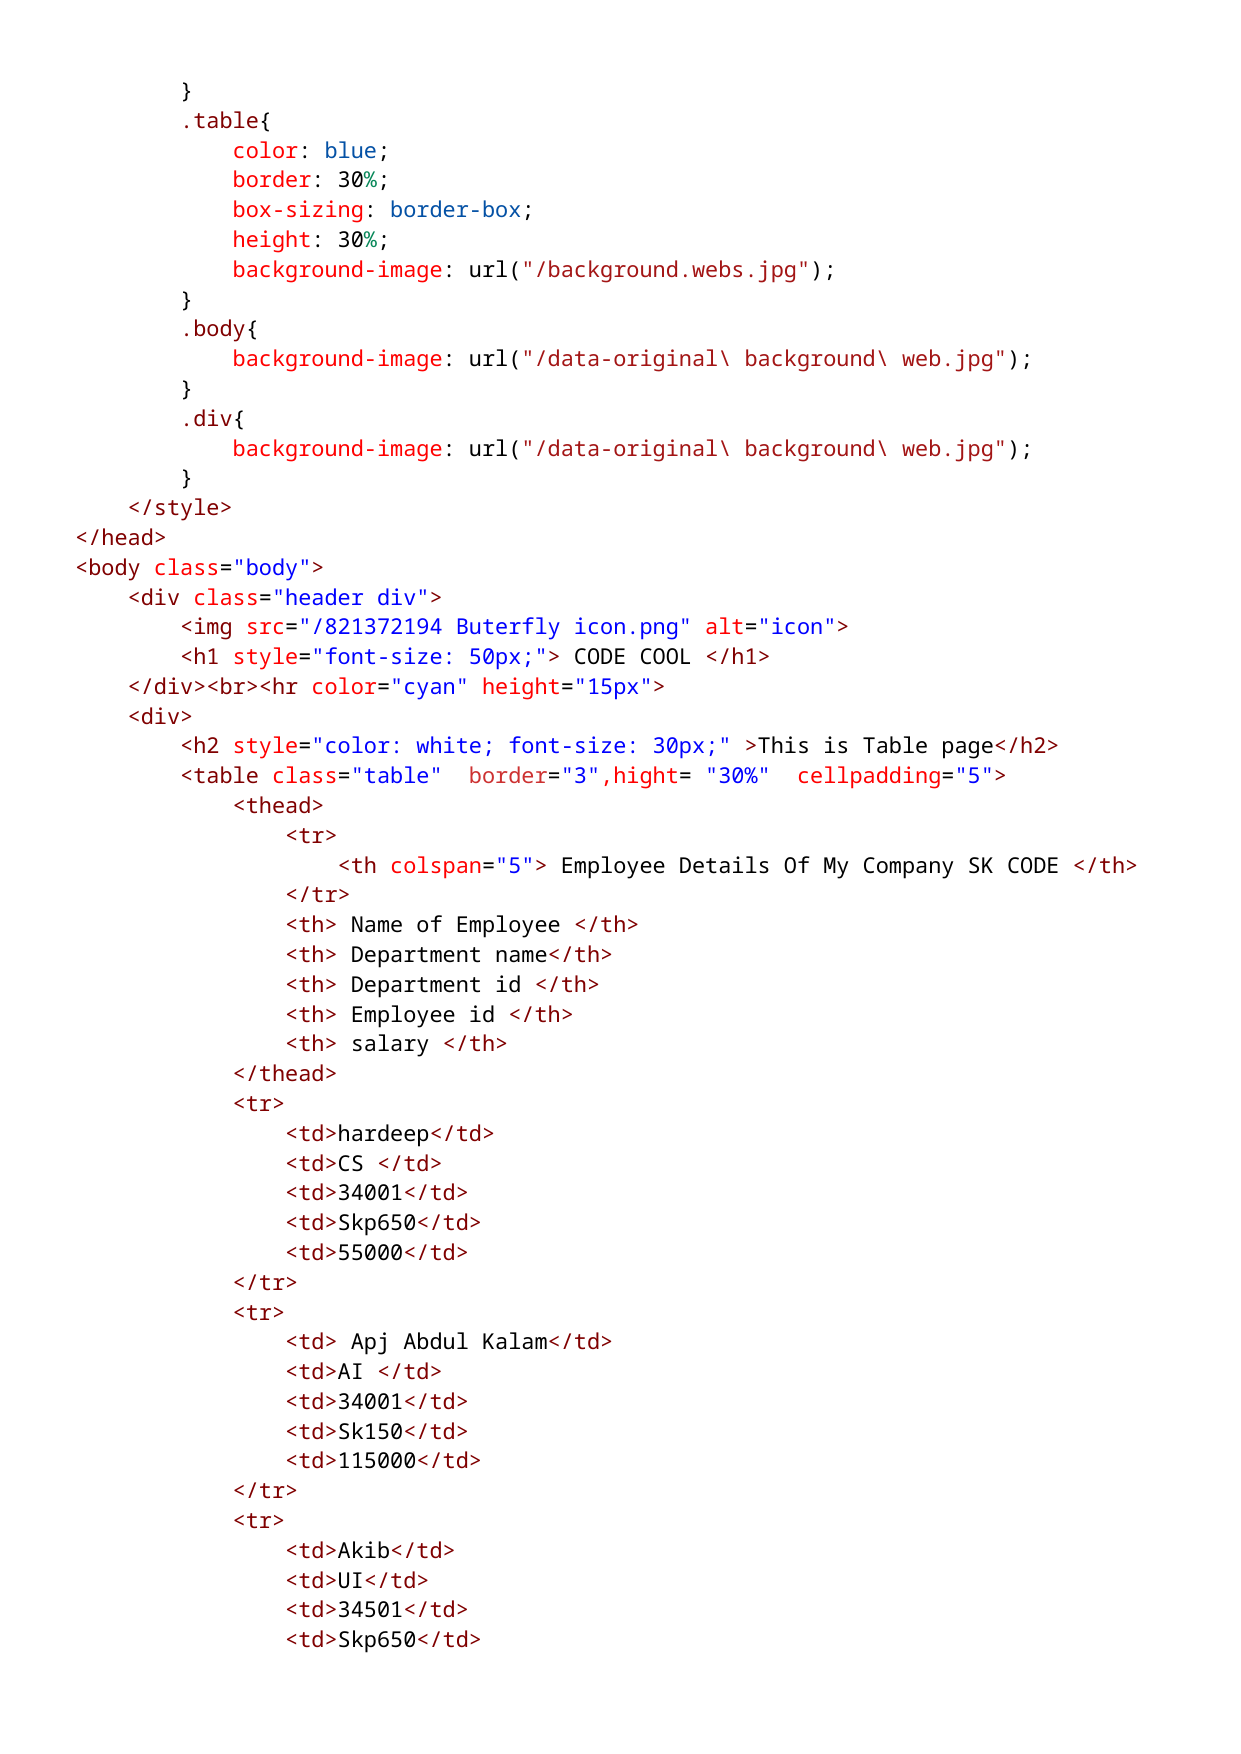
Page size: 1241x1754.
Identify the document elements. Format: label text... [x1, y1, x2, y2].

text <table class="table" border="3",hight= "30%" cellpadding="5"> [75, 760, 1165, 790]
text <td>55000</td> [75, 1237, 1165, 1267]
text <td>34001</td> [75, 1386, 1165, 1416]
text <th> Employee id </th> [75, 998, 1165, 1028]
text </tr> [75, 1267, 1165, 1296]
text background-image: url("/background.webs.jpg"); [75, 254, 1165, 283]
text <td>Akib</td> [75, 1535, 1165, 1564]
text <tr> [75, 1088, 1165, 1118]
text color: blue; [75, 134, 1165, 164]
text <th colspan="5"> Employee Details Of My Company SK CODE </th> [75, 849, 1165, 879]
text <th> Name of Employee </th> [75, 909, 1165, 939]
text .table{ [75, 105, 1165, 134]
text .body{ [75, 313, 1165, 343]
text </head> [75, 522, 1165, 552]
text background-image: url("/data-original\ background\ web.jpg"); [75, 432, 1165, 462]
text <td>34001</td> [75, 1177, 1165, 1207]
text border: 30%; [75, 164, 1165, 194]
text <div class="header div"> [75, 581, 1165, 611]
text height: 30%; [75, 224, 1165, 254]
text <div> [75, 701, 1165, 730]
text <td>Skp650</td> [75, 1207, 1165, 1237]
text <th> Department name</th> [75, 939, 1165, 969]
text } [75, 75, 1165, 105]
text <h2 style="color: white; font-size: 30px;" >This is Table page</h2> [75, 730, 1165, 760]
text <body class="body"> [75, 552, 1165, 581]
text <img src="/821372194 Buterfly icon.png" alt="icon"> [75, 611, 1165, 641]
text } [75, 462, 1165, 492]
text box-sizing: border-box; [75, 194, 1165, 224]
text <td> Apj Abdul Kalam</td> [75, 1326, 1165, 1356]
text </thead> [75, 1058, 1165, 1088]
text background-image: url("/data-original\ background\ web.jpg"); [75, 343, 1165, 373]
text <tr> [75, 1296, 1165, 1326]
text </style> [75, 492, 1165, 522]
text <th> salary </th> [75, 1028, 1165, 1058]
text </tr> [75, 879, 1165, 909]
text } [75, 283, 1165, 313]
text <td>CS </td> [75, 1147, 1165, 1177]
text <h1 style="font-size: 50px;"> CODE COOL </h1> [75, 641, 1165, 671]
text </div><br><hr color="cyan" height="15px"> [75, 671, 1165, 701]
text <tr> [75, 1505, 1165, 1535]
text .div{ [75, 403, 1165, 432]
text <td>hardeep</td> [75, 1118, 1165, 1147]
text <td>Skp650</td> [75, 1624, 1165, 1654]
text <thead> [75, 790, 1165, 820]
text <td>UI</td> [75, 1564, 1165, 1594]
text <td>34501</td> [75, 1594, 1165, 1624]
text <tr> [75, 820, 1165, 849]
text <th> Department id </th> [75, 969, 1165, 998]
text </tr> [75, 1475, 1165, 1505]
text <td>AI </td> [75, 1356, 1165, 1386]
text <td>Sk150</td> [75, 1416, 1165, 1445]
text <td>115000</td> [75, 1445, 1165, 1475]
text } [75, 373, 1165, 403]
